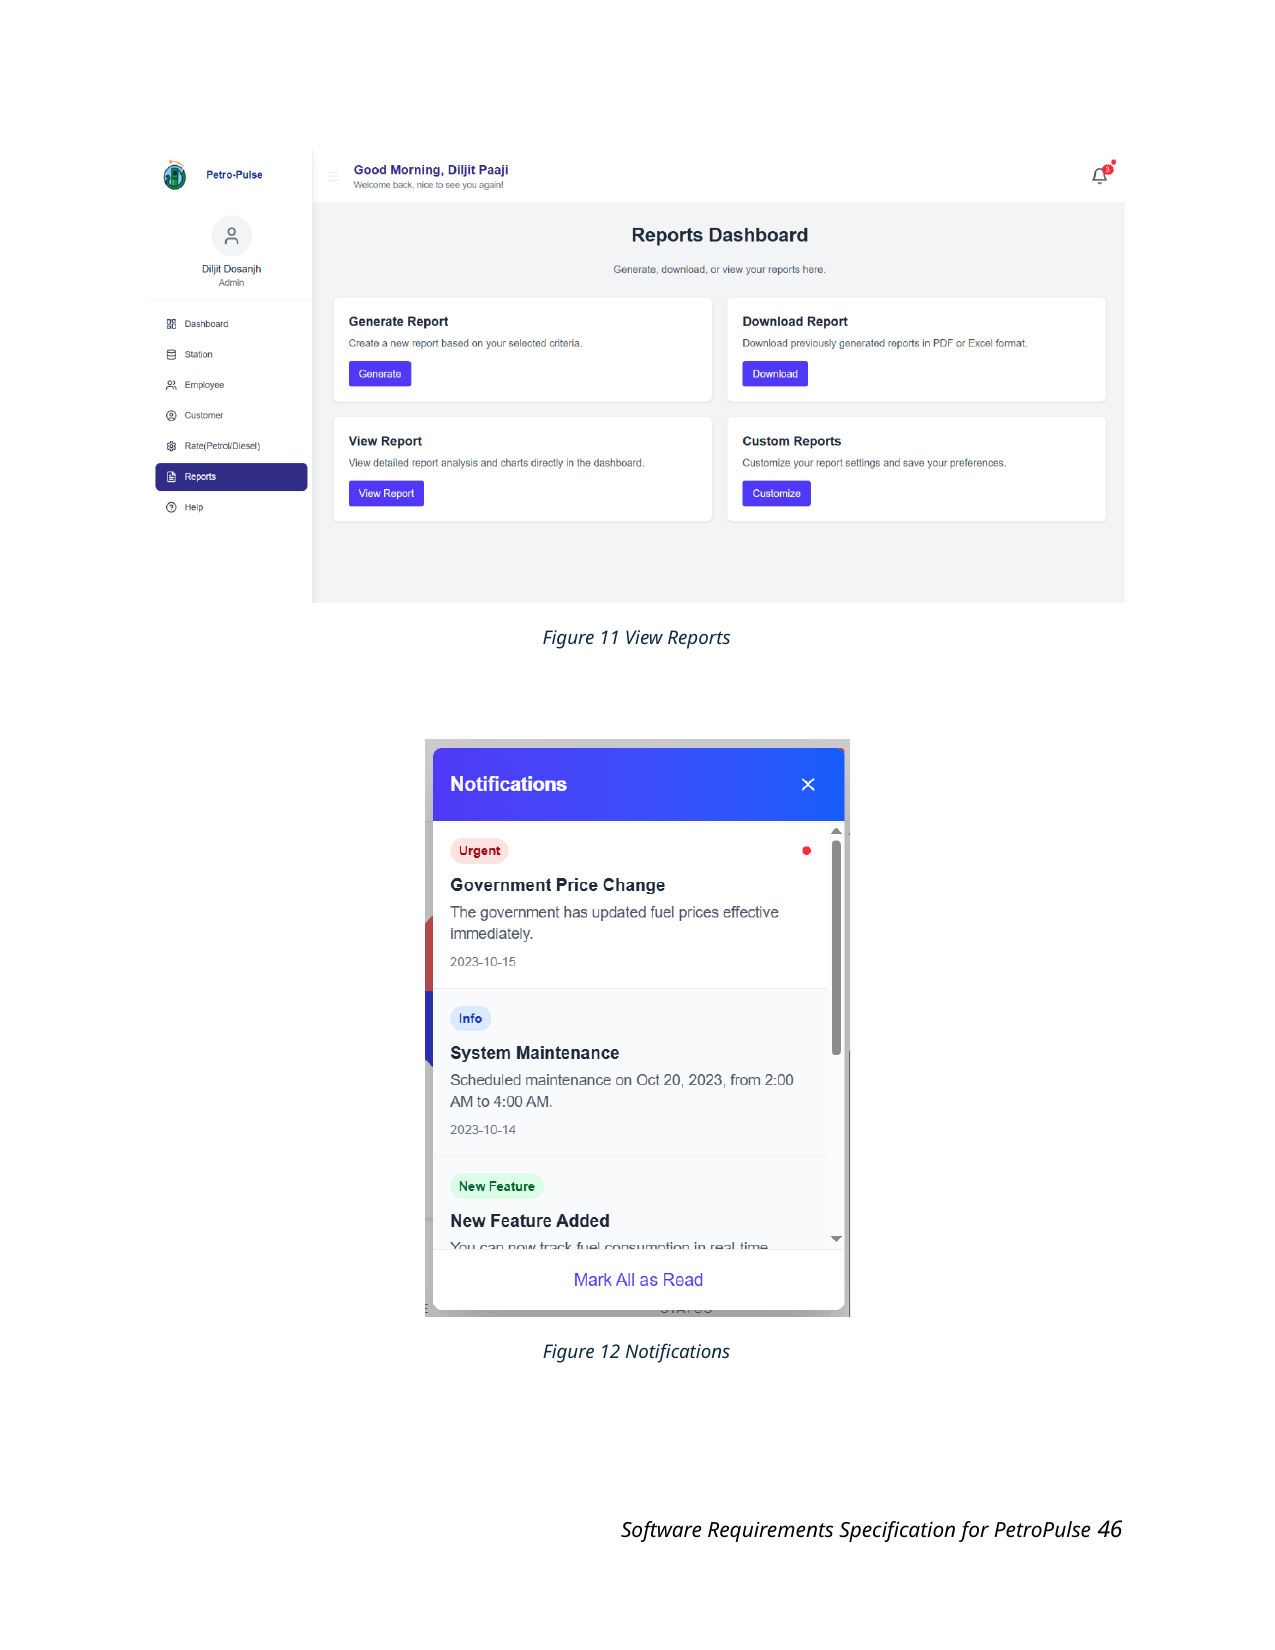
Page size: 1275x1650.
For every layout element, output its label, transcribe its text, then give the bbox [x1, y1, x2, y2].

text Figure 12 Notifications [150, 1338, 1125, 1364]
text Figure 11 View Reports [150, 624, 1125, 650]
picture [425, 739, 851, 1317]
picture [150, 150, 1125, 603]
